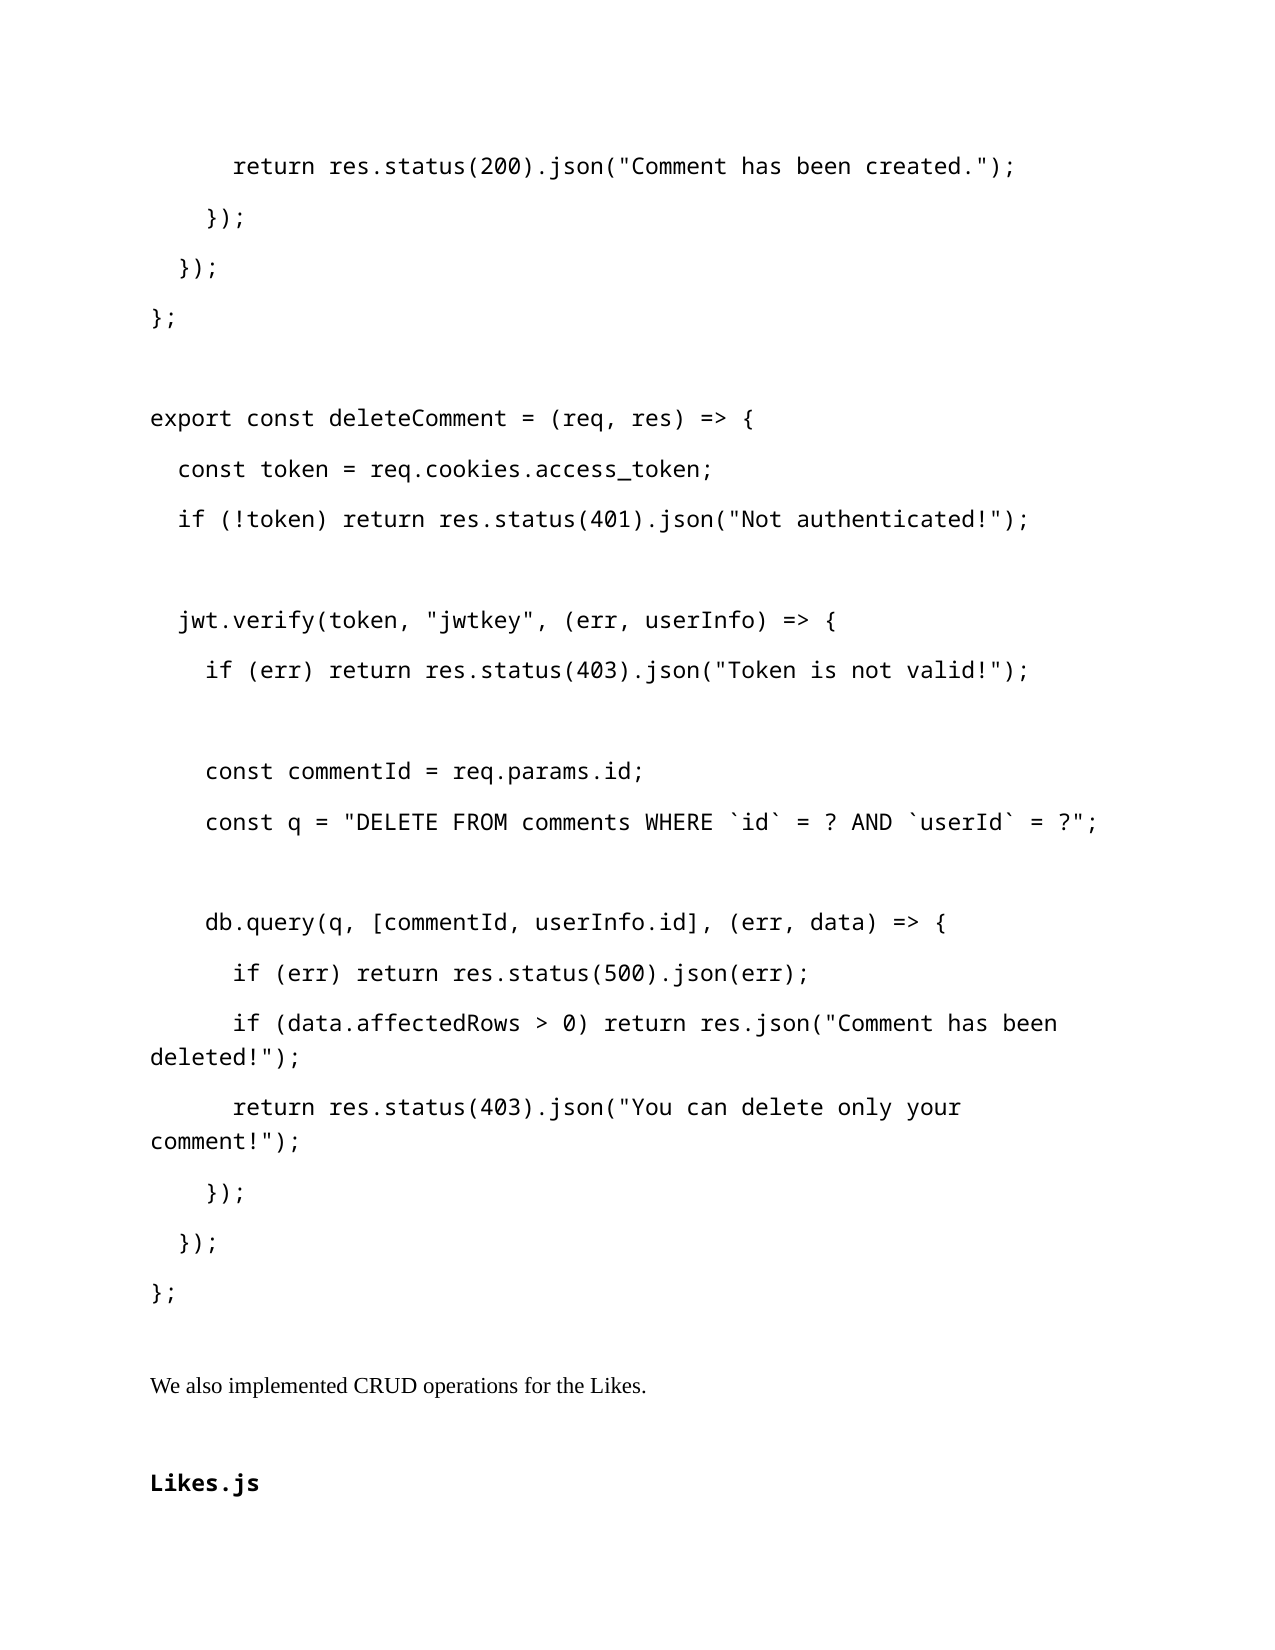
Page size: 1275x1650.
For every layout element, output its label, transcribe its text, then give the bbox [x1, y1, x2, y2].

text const q = "DELETE FROM comments WHERE `id` = ? AND `userId` = ?"; [150, 805, 1125, 837]
text if (!token) return res.status(401).json("Not authenticated!"); [150, 503, 1125, 534]
text }; [150, 1276, 1125, 1307]
text db.query(q, [commentId, userInfo.id], (err, data) => { [150, 906, 1125, 937]
text Likes.js [150, 1467, 1125, 1498]
text const commentId = req.params.id; [150, 755, 1125, 786]
text }); [150, 1175, 1125, 1207]
text return res.status(403).json("You can delete only your comment!"); [150, 1091, 1125, 1156]
text if (err) return res.status(403).json("Token is not valid!"); [150, 654, 1125, 685]
text }); [150, 251, 1125, 282]
text if (data.affectedRows > 0) return res.json("Comment has been deleted!"); [150, 1007, 1125, 1072]
text return res.status(200).json("Comment has been created."); [150, 150, 1125, 181]
text }); [150, 1226, 1125, 1257]
text if (err) return res.status(500).json(err); [150, 957, 1125, 988]
text export const deleteComment = (req, res) => { [150, 402, 1125, 433]
text }; [150, 301, 1125, 332]
text const token = req.cookies.access_token; [150, 452, 1125, 484]
text }); [150, 200, 1125, 232]
text We also implemented CRUD operations for the Likes. [150, 1372, 1125, 1398]
text jwt.verify(token, "jwtkey", (err, userInfo) => { [150, 604, 1125, 635]
